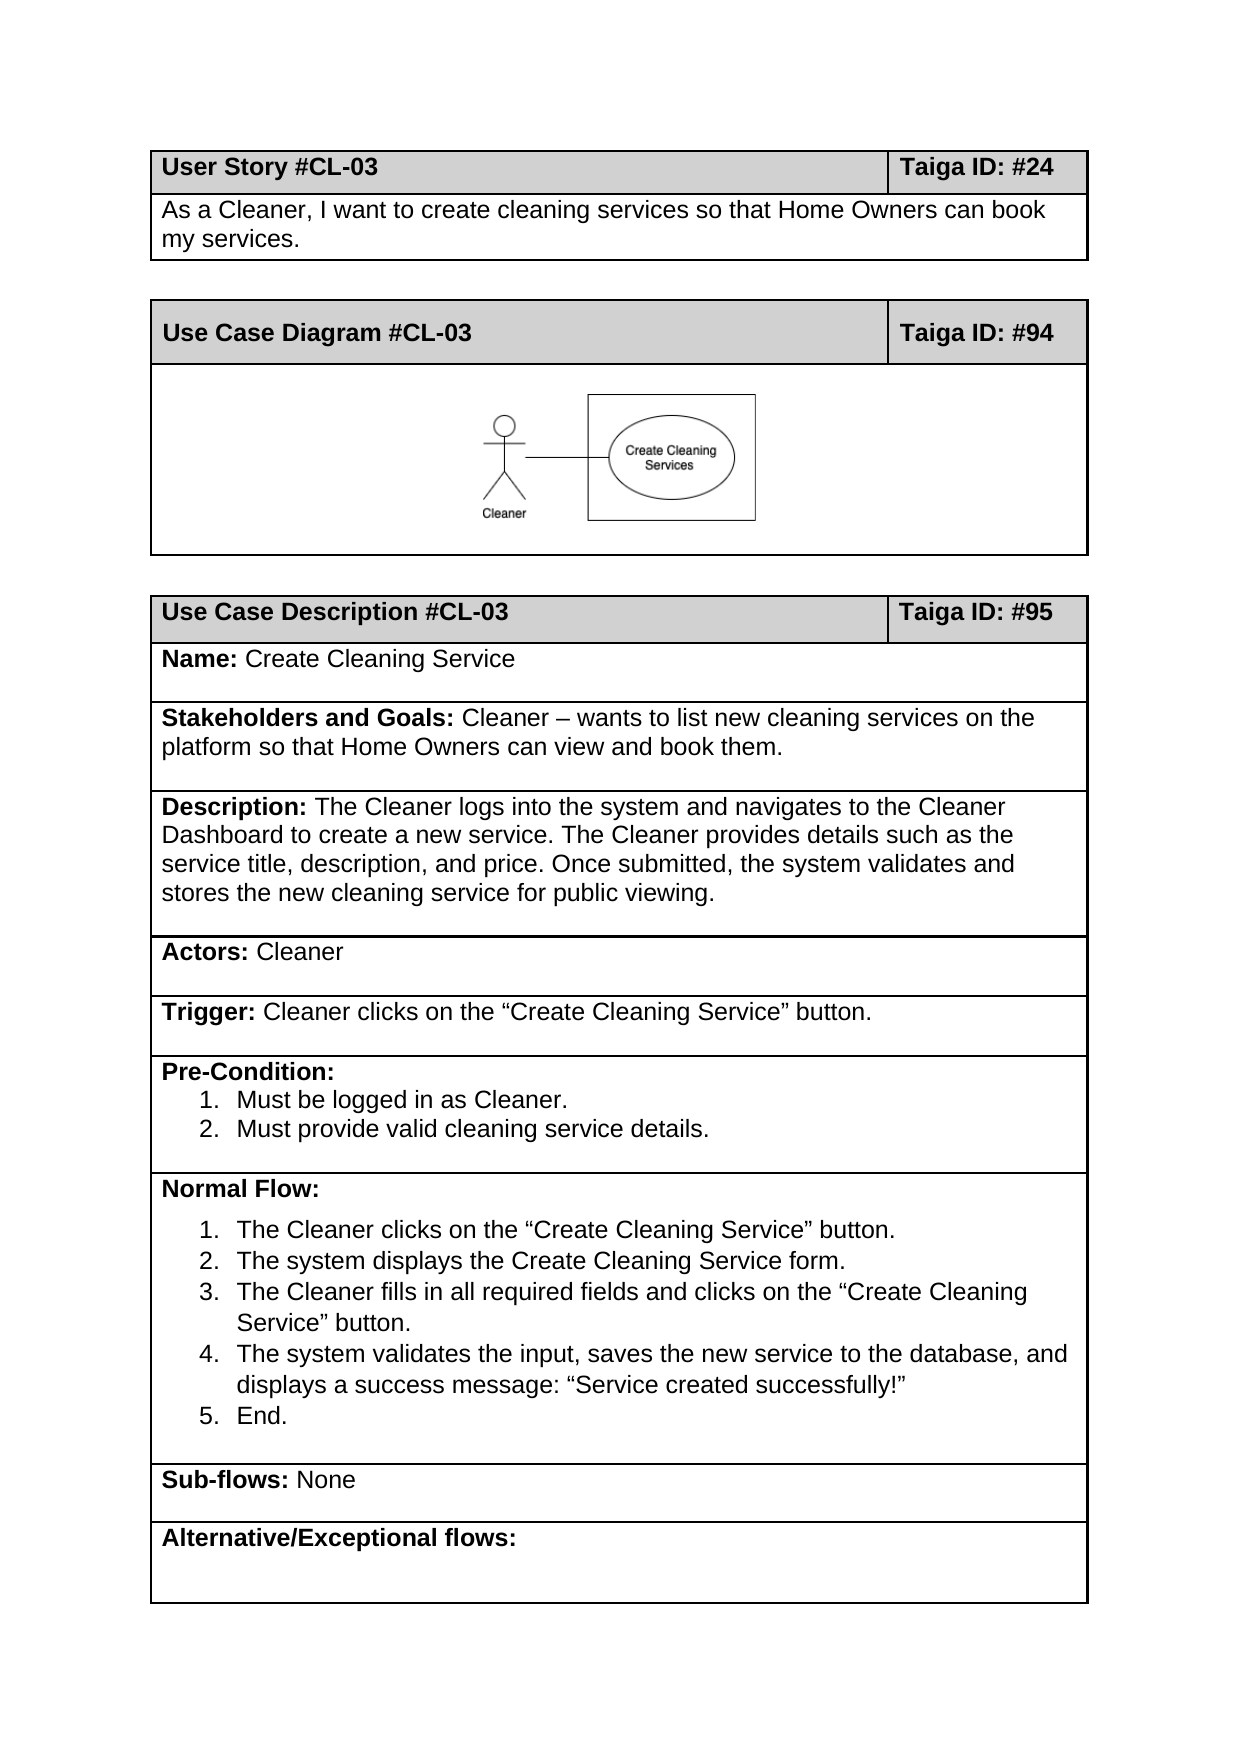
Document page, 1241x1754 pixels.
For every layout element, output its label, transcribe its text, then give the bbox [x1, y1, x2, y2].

table_cell Name: Create Cleaning Service [152, 644, 1086, 701]
table_cell Description: The Cleaner logs into the system and navigates to the Cleaner Dashboard to create a new service. The Cleaner provides details such as the service title, description, and price. Once submitted, the system validates and stores the new cleaning service for public viewing. [152, 792, 1086, 935]
table_cell Trigger: Cleaner clicks on the “Create Cleaning Service” button. [152, 997, 1086, 1054]
table_cell Actors: Cleaner [152, 938, 1086, 995]
table_cell Pre-Condition: Must be logged in as Cleaner. Must provide valid cleaning service details. [152, 1057, 1086, 1172]
table_cell Normal Flow: The Cleaner clicks on the “Create Cleaning Service” button. The system displays the Create Cleaning Service form. The Cleaner fills in all required fields and clicks on the “Create Cleaning Service” button. The system validates the input, saves the new service to the database, and displays a success message: “Service created successfully!” End. [152, 1174, 1086, 1463]
table_header Taiga ID: #95 [889, 597, 1086, 642]
table_header Taiga ID: #94 [889, 301, 1086, 363]
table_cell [152, 1523, 1086, 1602]
table_cell Stakeholders and Goals: Cleaner – wants to list new cleaning services on the platform so that Home Owners can view and book them. [152, 703, 1086, 789]
table_cell As a Cleaner, I want to create cleaning services so that Home Owners can book my services. [152, 195, 1086, 259]
table_header Taiga ID: #24 [889, 152, 1086, 193]
table_header Use Case Description #CL-03 [152, 597, 887, 642]
table_header User Story #CL-03 [152, 152, 887, 193]
picture [482, 394, 756, 522]
table_cell [152, 365, 1086, 554]
table_header Use Case Diagram #CL-03 [152, 301, 887, 363]
table_cell Sub-flows: None [152, 1465, 1086, 1521]
